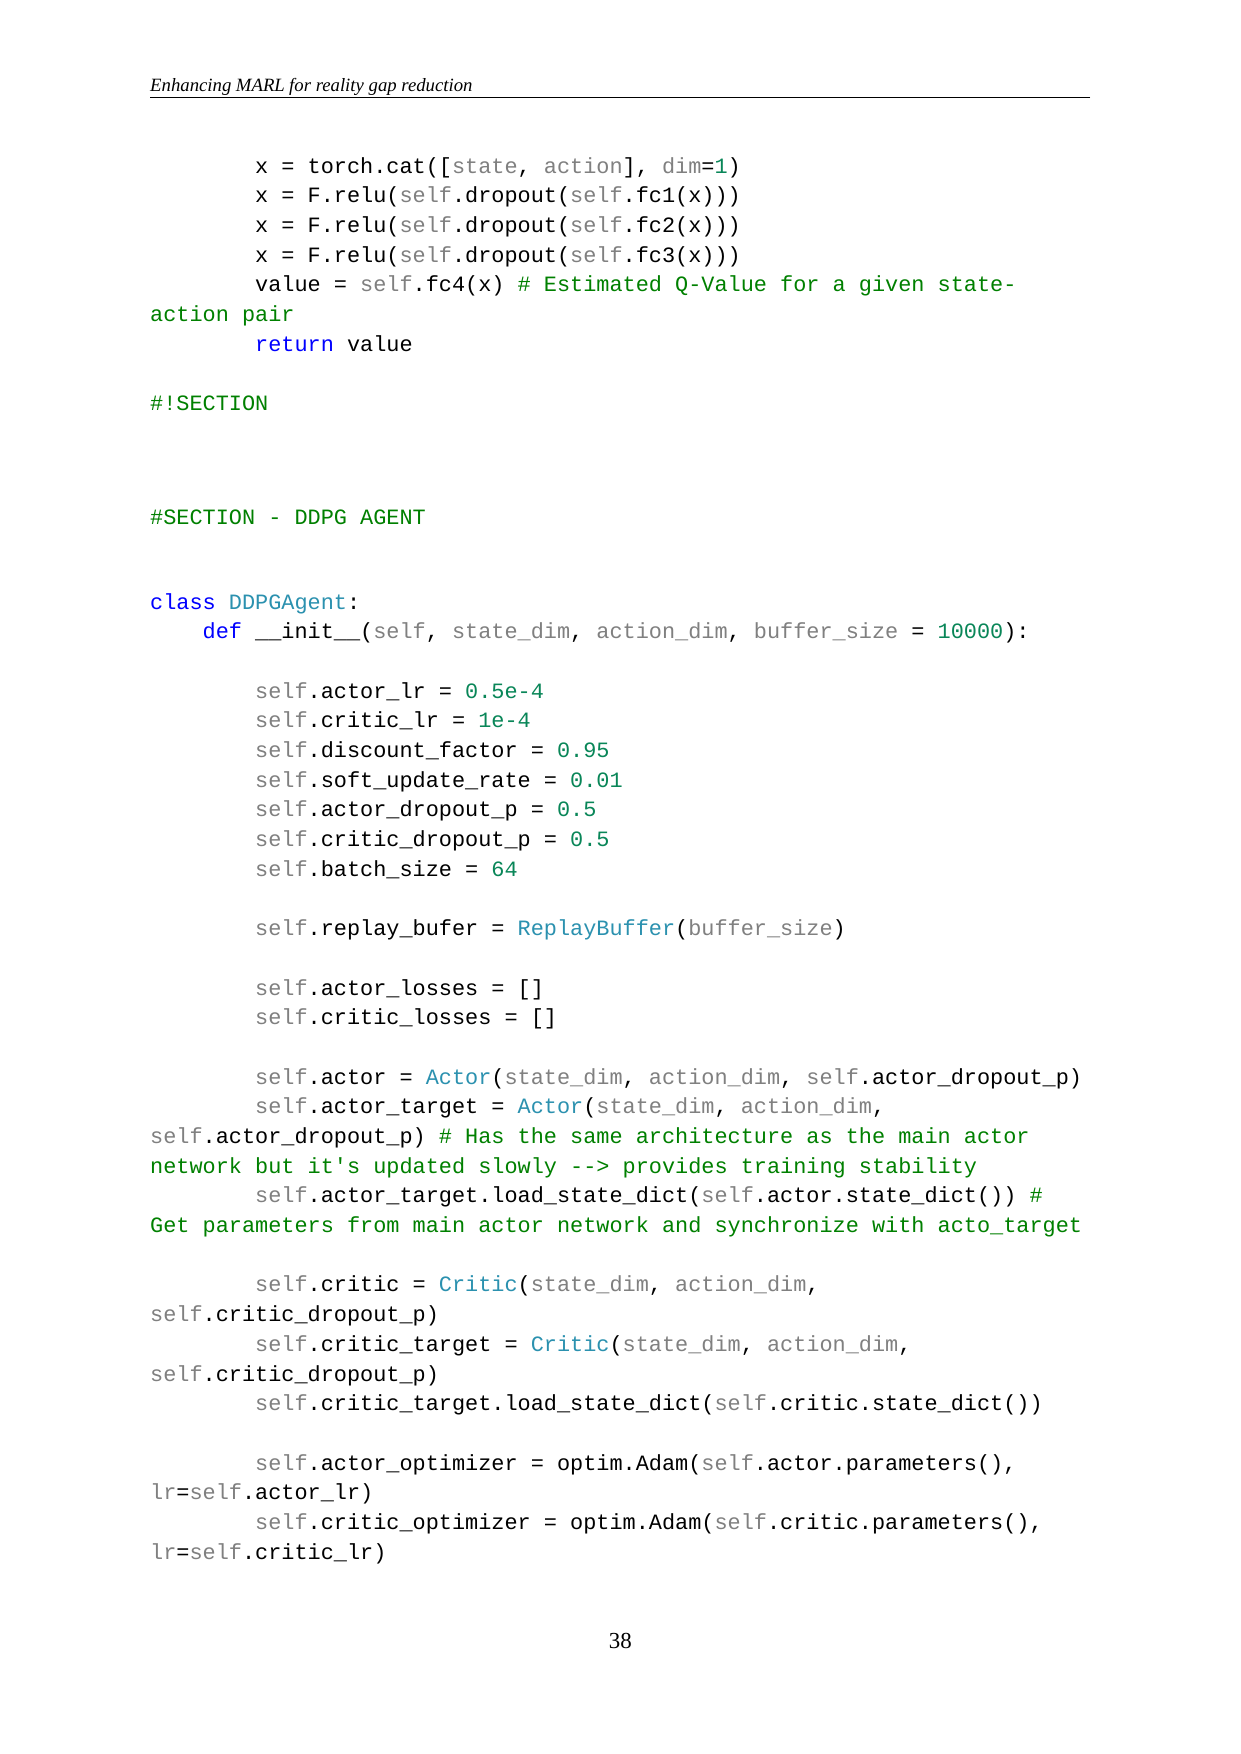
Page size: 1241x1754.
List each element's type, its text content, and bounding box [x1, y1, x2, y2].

text self.critic_lr = 1e-4 [150, 705, 1090, 734]
text x = F.relu(self.dropout(self.fc3(x))) [150, 239, 1090, 269]
text self.discount_factor = 0.95 [150, 734, 1090, 764]
text self.critic = Critic(state_dim, action_dim, self.critic_dropout_p) [150, 1269, 1090, 1328]
text self.critic_losses = [] [150, 1002, 1090, 1031]
text self.actor_lr = 0.5e-4 [150, 675, 1090, 705]
text self.critic_dropout_p = 0.5 [150, 823, 1090, 853]
text self.soft_update_rate = 0.01 [150, 764, 1090, 794]
text return value [150, 328, 1090, 358]
text self.critic_optimizer = optim.Adam(self.critic.parameters(), lr=self.critic_lr) [150, 1506, 1090, 1566]
text #!SECTION [150, 387, 1090, 417]
text self.actor_losses = [] [150, 972, 1090, 1002]
text x = F.relu(self.dropout(self.fc1(x))) [150, 180, 1090, 209]
text x = torch.cat([state, action], dim=1) [150, 150, 1090, 180]
text self.batch_size = 64 [150, 853, 1090, 883]
text value = self.fc4(x) # Estimated Q-Value for a given state-action pair [150, 269, 1090, 328]
text self.critic_target.load_state_dict(self.critic.state_dict()) [150, 1387, 1090, 1417]
text self.actor = Actor(state_dim, action_dim, self.actor_dropout_p) [150, 1061, 1090, 1091]
text self.critic_target = Critic(state_dim, action_dim, self.critic_dropout_p) [150, 1328, 1090, 1387]
text self.replay_bufer = ReplayBuffer(buffer_size) [150, 912, 1090, 942]
text class DDPGAgent: [150, 586, 1090, 616]
text def __init__(self, state_dim, action_dim, buffer_size = 10000): [150, 616, 1090, 645]
text self.actor_target.load_state_dict(self.actor.state_dict()) # Get parameters from main actor network and synchronize with acto_target [150, 1180, 1090, 1239]
text #SECTION - DDPG AGENT [150, 502, 1090, 531]
text self.actor_target = Actor(state_dim, action_dim, self.actor_dropout_p) # Has the same architecture as the main actor network but it's updated slowly --> provides training stability [150, 1091, 1090, 1180]
text self.actor_optimizer = optim.Adam(self.actor.parameters(), lr=self.actor_lr) [150, 1447, 1090, 1506]
text x = F.relu(self.dropout(self.fc2(x))) [150, 209, 1090, 239]
text self.actor_dropout_p = 0.5 [150, 794, 1090, 823]
